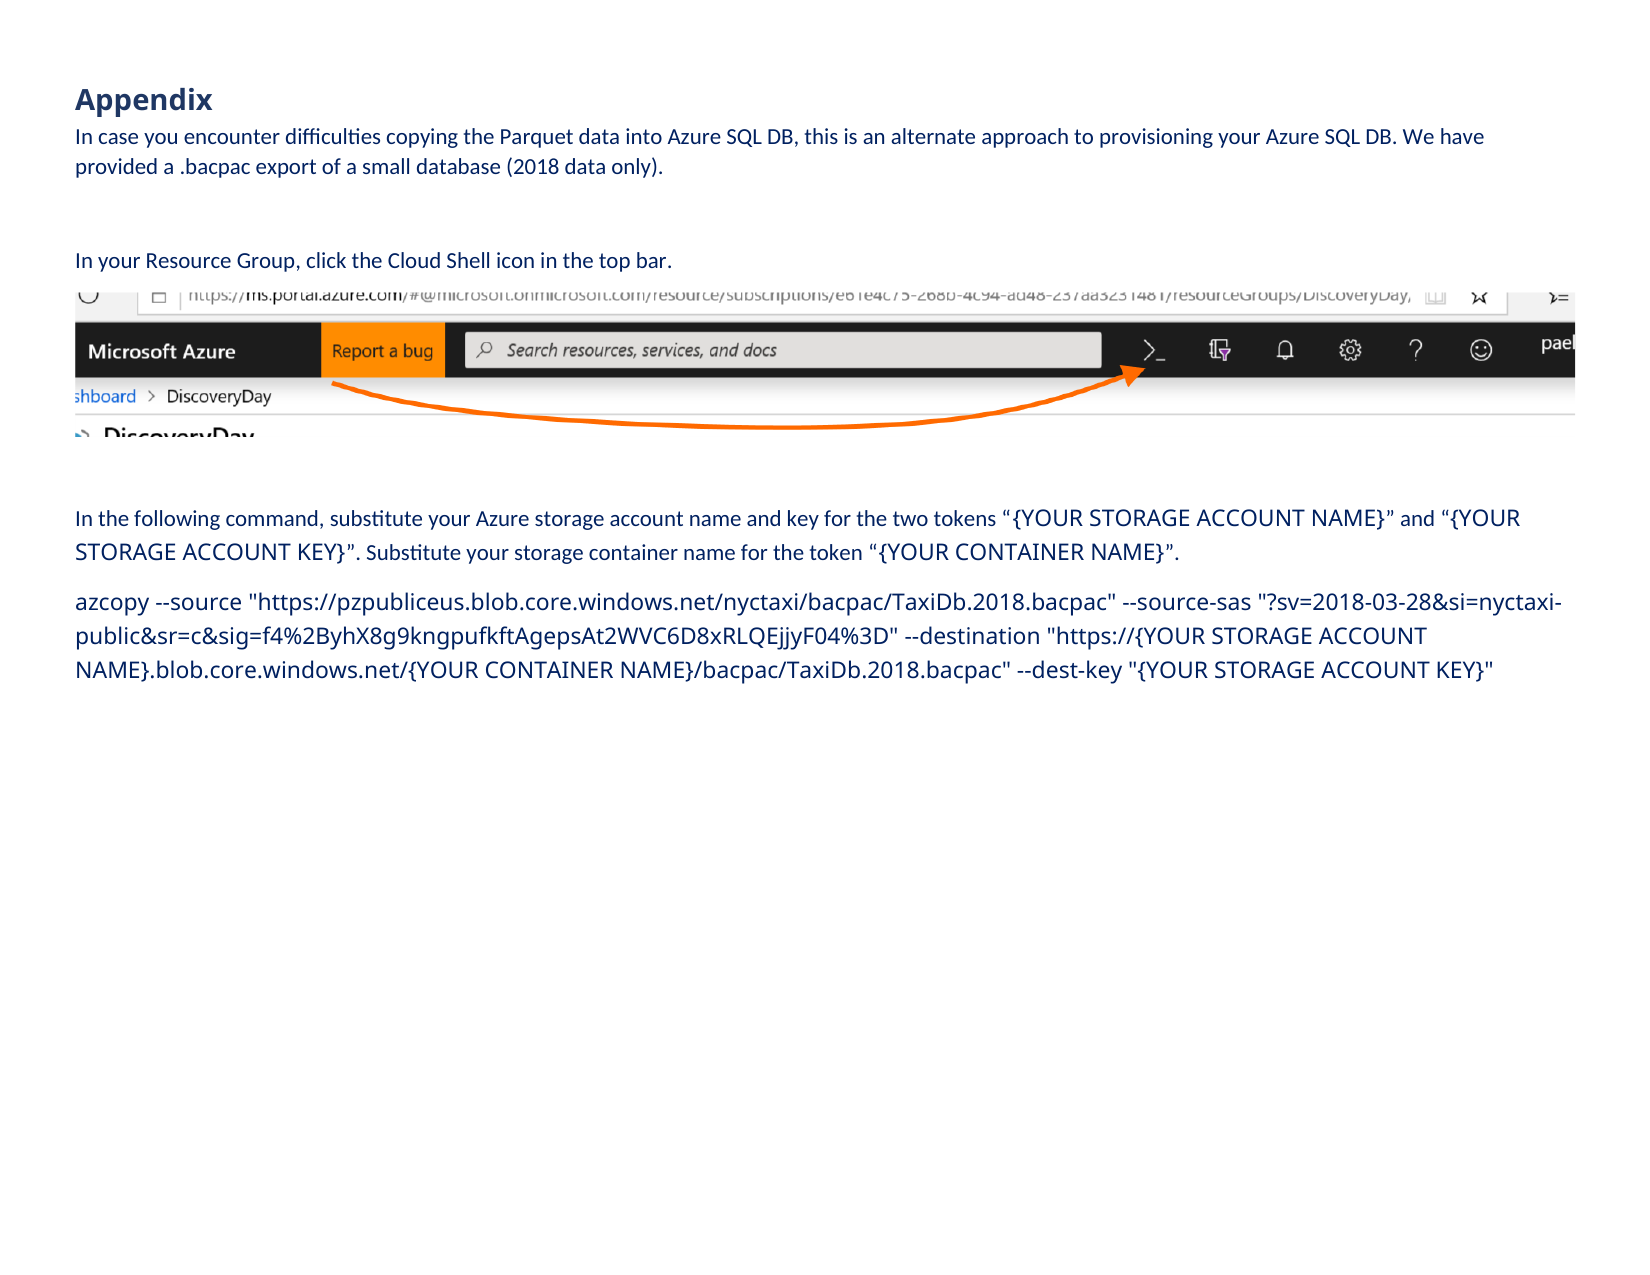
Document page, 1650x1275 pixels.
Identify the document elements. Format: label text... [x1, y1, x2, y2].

text In case you encounter difficulties copying the Parquet data into Azure SQL DB, this is an alternate approach to provisioning your Azure SQL DB. We have provided a .bacpac export of a small database (2018 data only). [75, 122, 1575, 180]
picture [75, 292, 1575, 437]
text azcopy --source "https://pzpubliceus.blob.core.windows.net/nyctaxi/bacpac/TaxiDb.2018.bacpac" --source-sas "?sv=2018-03-28&si=nyctaxi-public&sr=c&sig=f4%2ByhX8g9kngpufkftAgepsAt2WVC6D8xRLQEjjyF04%3D" --destination "https://{YOUR STORAGE ACCOUNT NAME}.blob.core.windows.net/{YOUR CONTAINER NAME}/bacpac/TaxiDb.2018.bacpac" --dest-key "{YOUR STORAGE ACCOUNT KEY}" [75, 586, 1575, 685]
text In the following command, substitute your Azure storage account name and key for the two tokens “{YOUR STORAGE ACCOUNT NAME}” and “{YOUR STORAGE ACCOUNT KEY}”. Substitute your storage container name for the token “{YOUR CONTAINER NAME}”. [75, 502, 1575, 567]
subtitle Appendix [75, 79, 1575, 119]
text In your Resource Group, click the Cloud Shell icon in the top bar. [75, 246, 1575, 274]
